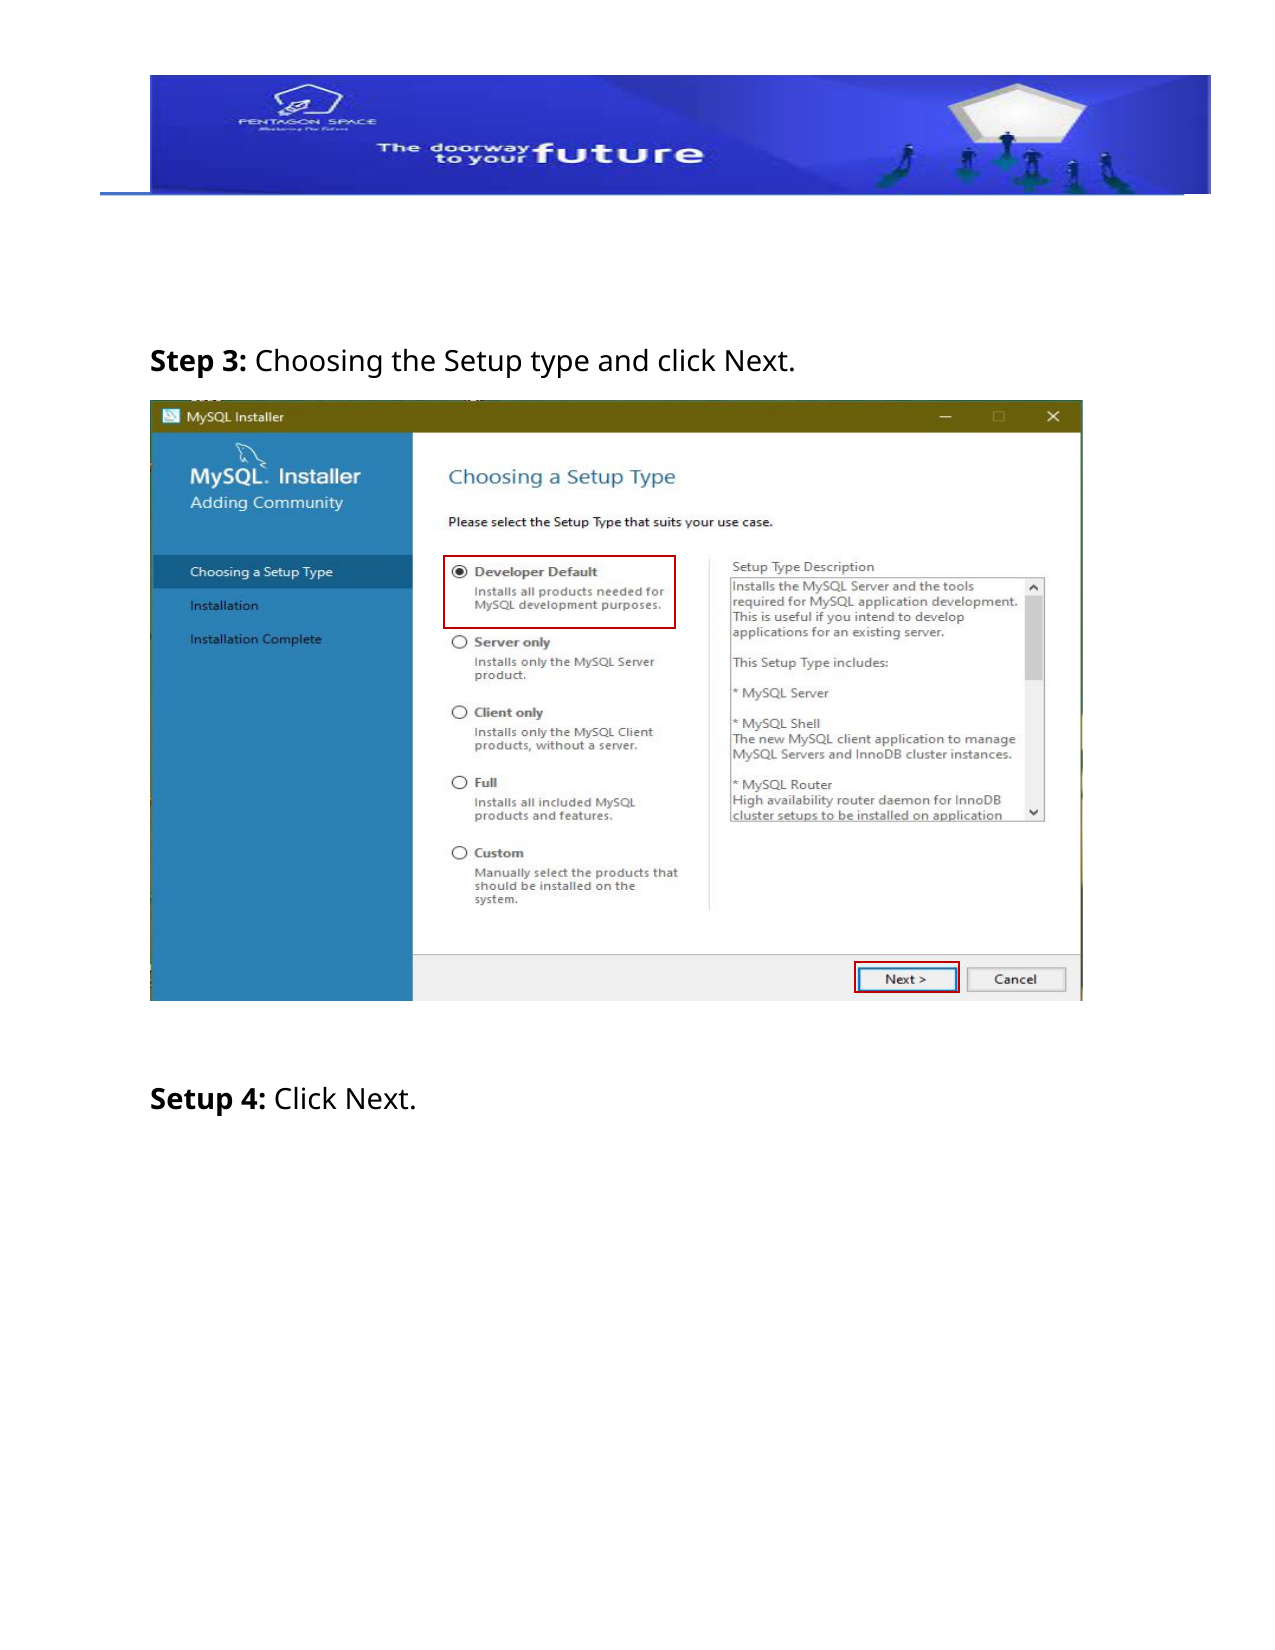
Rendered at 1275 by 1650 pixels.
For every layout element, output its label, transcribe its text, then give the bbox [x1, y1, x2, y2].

picture [150, 400, 1083, 1001]
picture [150, 75, 1211, 194]
text Step 3: Choosing the Setup type and click Next. [150, 341, 1125, 380]
text Setup 4: Click Next. [150, 1078, 1125, 1118]
